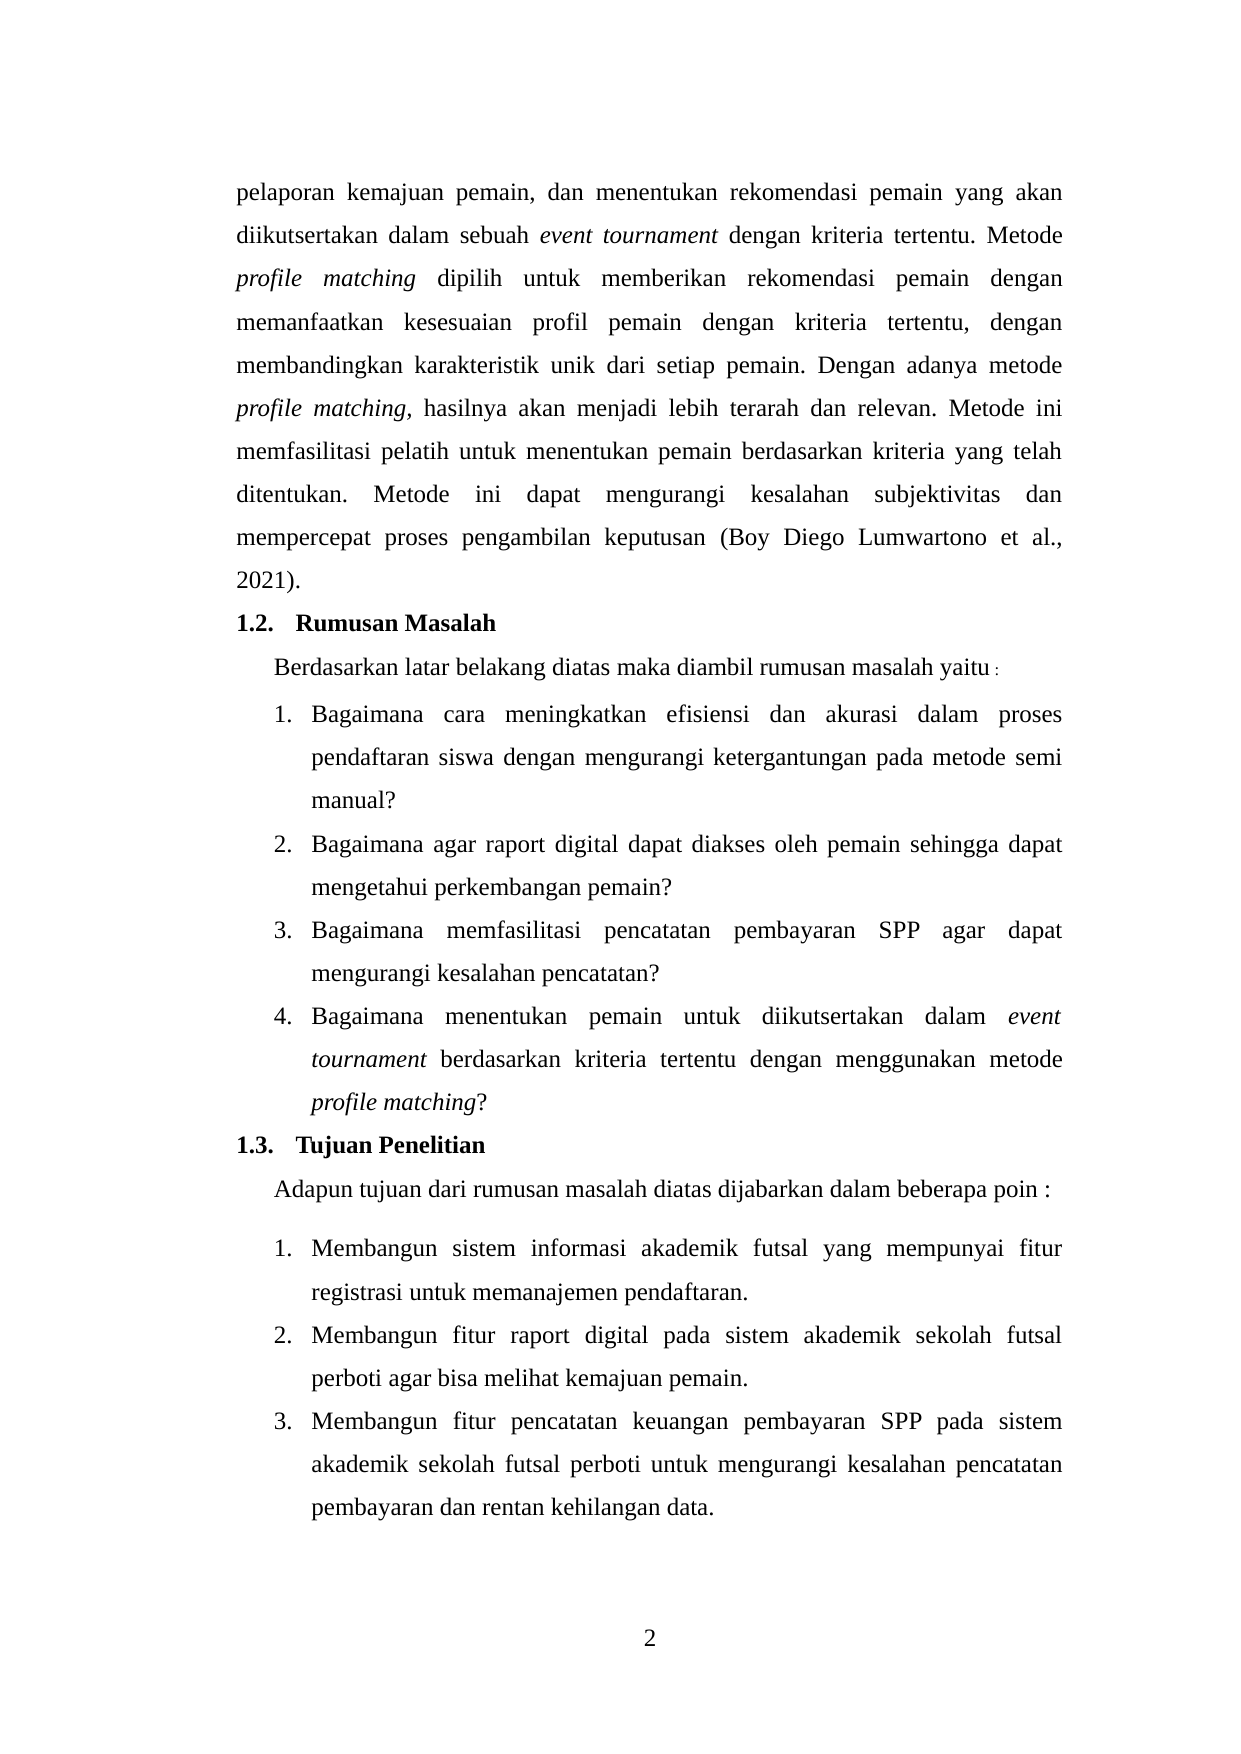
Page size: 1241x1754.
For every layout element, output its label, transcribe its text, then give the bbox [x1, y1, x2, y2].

list Bagaimana menentukan pemain untuk diikutsertakan dalam event tournament berdasarkan kriteria tertentu dengan menggunakan metode profile matching? [274, 1001, 1063, 1116]
list Membangun sistem informasi akademik futsal yang mempunyai fitur registrasi untuk memanajemen pendaftaran. [274, 1233, 1063, 1305]
list Bagaimana cara meningkatkan efisiensi dan akurasi dalam proses pendaftaran siswa dengan mengurangi ketergantungan pada metode semi manual? [274, 699, 1063, 814]
text Adapun tujuan dari rumusan masalah diatas dijabarkan dalam beberapa poin : [236, 1174, 1063, 1202]
subtitle Tujuan Penelitian [236, 1131, 1063, 1159]
list Membangun fitur raport digital pada sistem akademik sekolah futsal perboti agar bisa melihat kemajuan pemain. [274, 1320, 1063, 1392]
list Membangun fitur pencatatan keuangan pembayaran SPP pada sistem akademik sekolah futsal perboti untuk mengurangi kesalahan pencatatan pembayaran dan rentan kehilangan data. [274, 1406, 1063, 1521]
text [236, 177, 1063, 594]
subtitle Rumusan Masalah [236, 608, 1063, 637]
list Bagaimana memfasilitasi pencatatan pembayaran SPP agar dapat mengurangi kesalahan pencatatan? [274, 915, 1063, 987]
text Berdasarkan latar belakang diatas maka diambil rumusan masalah yaitu : [274, 652, 1063, 680]
list Bagaimana agar raport digital dapat diakses oleh pemain sehingga dapat mengetahui perkembangan pemain? [274, 829, 1063, 901]
